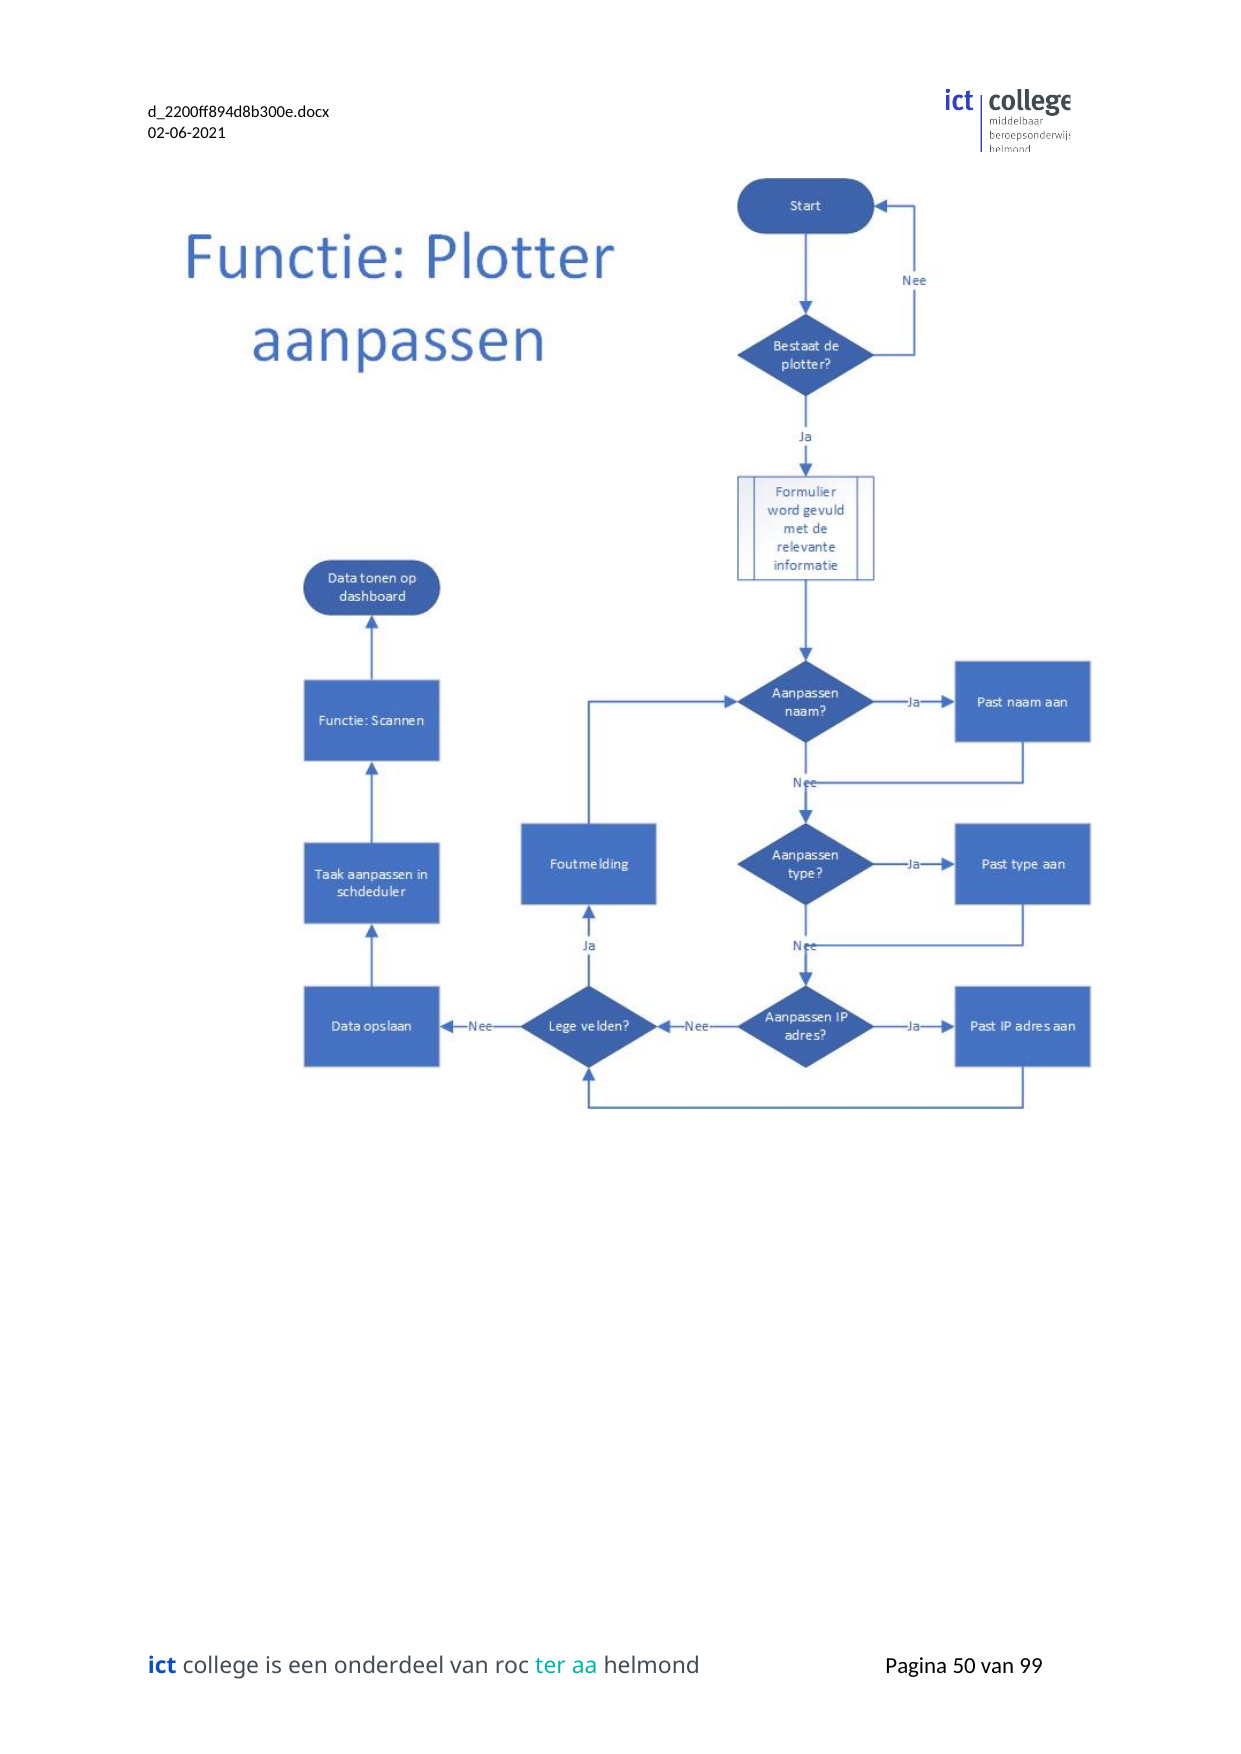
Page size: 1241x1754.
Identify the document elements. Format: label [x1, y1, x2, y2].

picture [147, 177, 1092, 1110]
picture [945, 89, 1071, 152]
